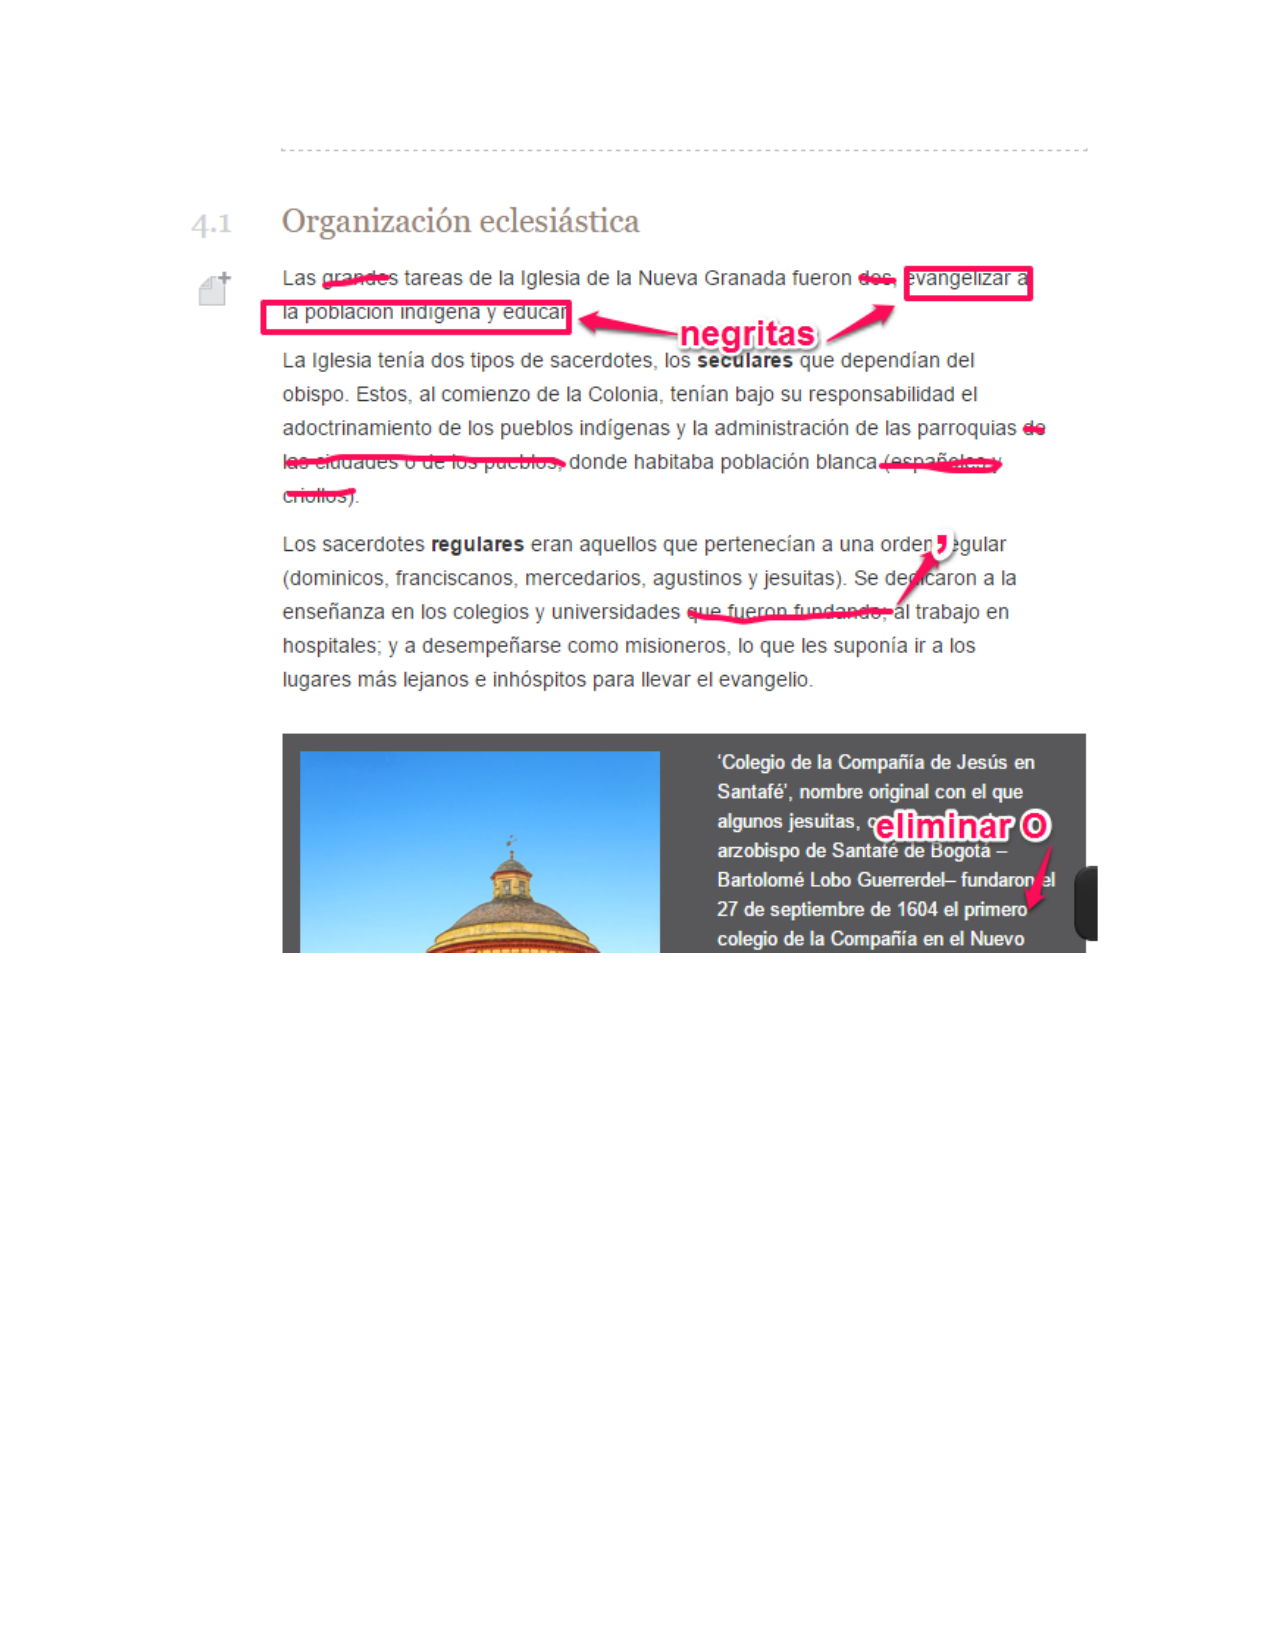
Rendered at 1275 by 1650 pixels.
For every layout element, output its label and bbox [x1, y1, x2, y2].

picture [177, 147, 1098, 953]
